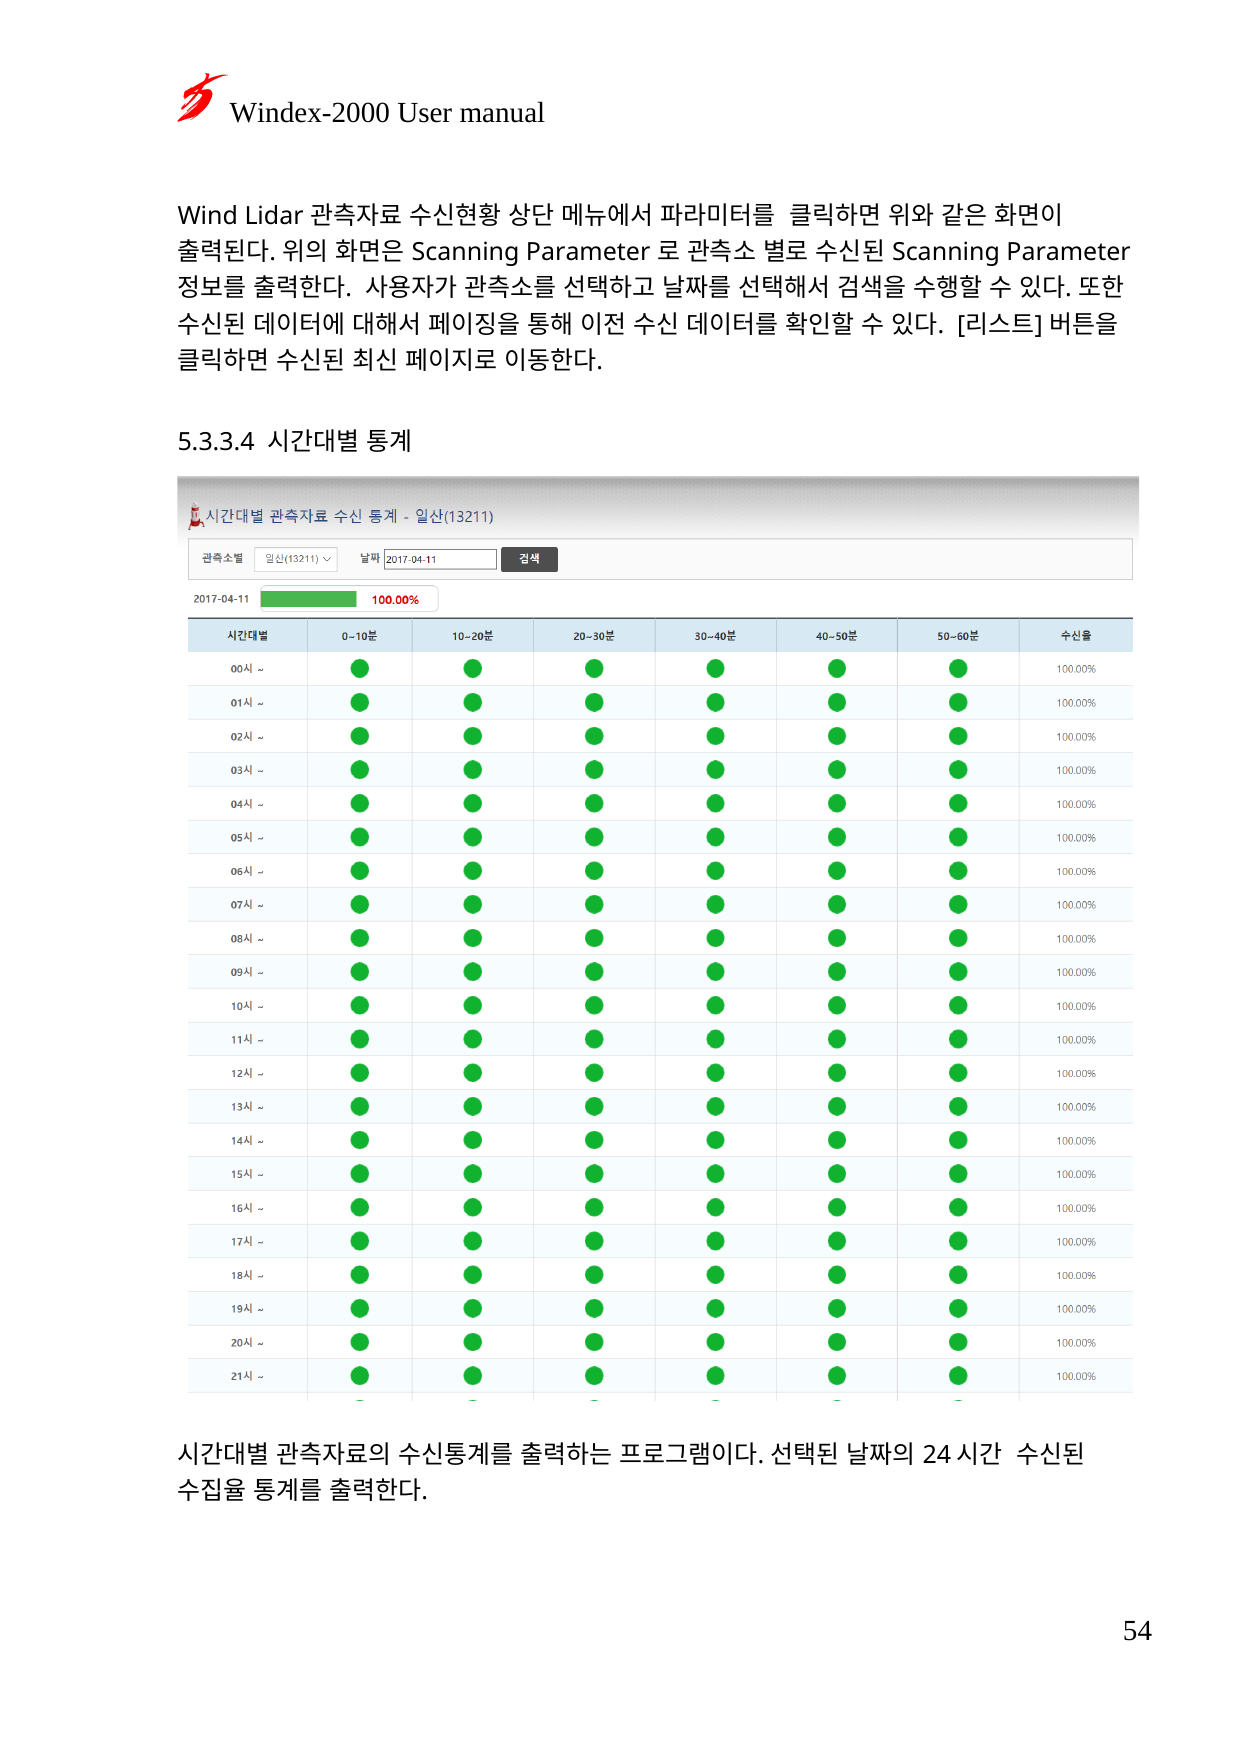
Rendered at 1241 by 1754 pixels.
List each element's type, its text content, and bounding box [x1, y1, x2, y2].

picture [177, 73, 230, 122]
text 시간대별 통계 [177, 421, 1152, 458]
text 시간대별 관측자료의 수신통계를 출력하는 프로그램이다. 선택된 날짜의 24시간 수신된 수집율 통계를 출력한다. [177, 1434, 1152, 1507]
text Wind Lidar 관측자료 수신현황 상단 메뉴에서 파라미터를 클릭하면 위와 같은 화면이 출력된다. 위의 화면은 Scanning Parameter 로 관측소 별로 수신된 Scanning Parameter 정보를 출력한다. 사용자가 관측소를 선택하고 날짜를 선택해서 검색을 수행할 수 있다. 또한 수신된 데이터에 대해서 페이징을 통해 이전 수신 데이터를 확인할 수 있다. [리스트] 버튼을 클릭하면 수신된 최신 페이지로 이동한다. [177, 195, 1152, 377]
picture [177, 475, 1140, 1401]
